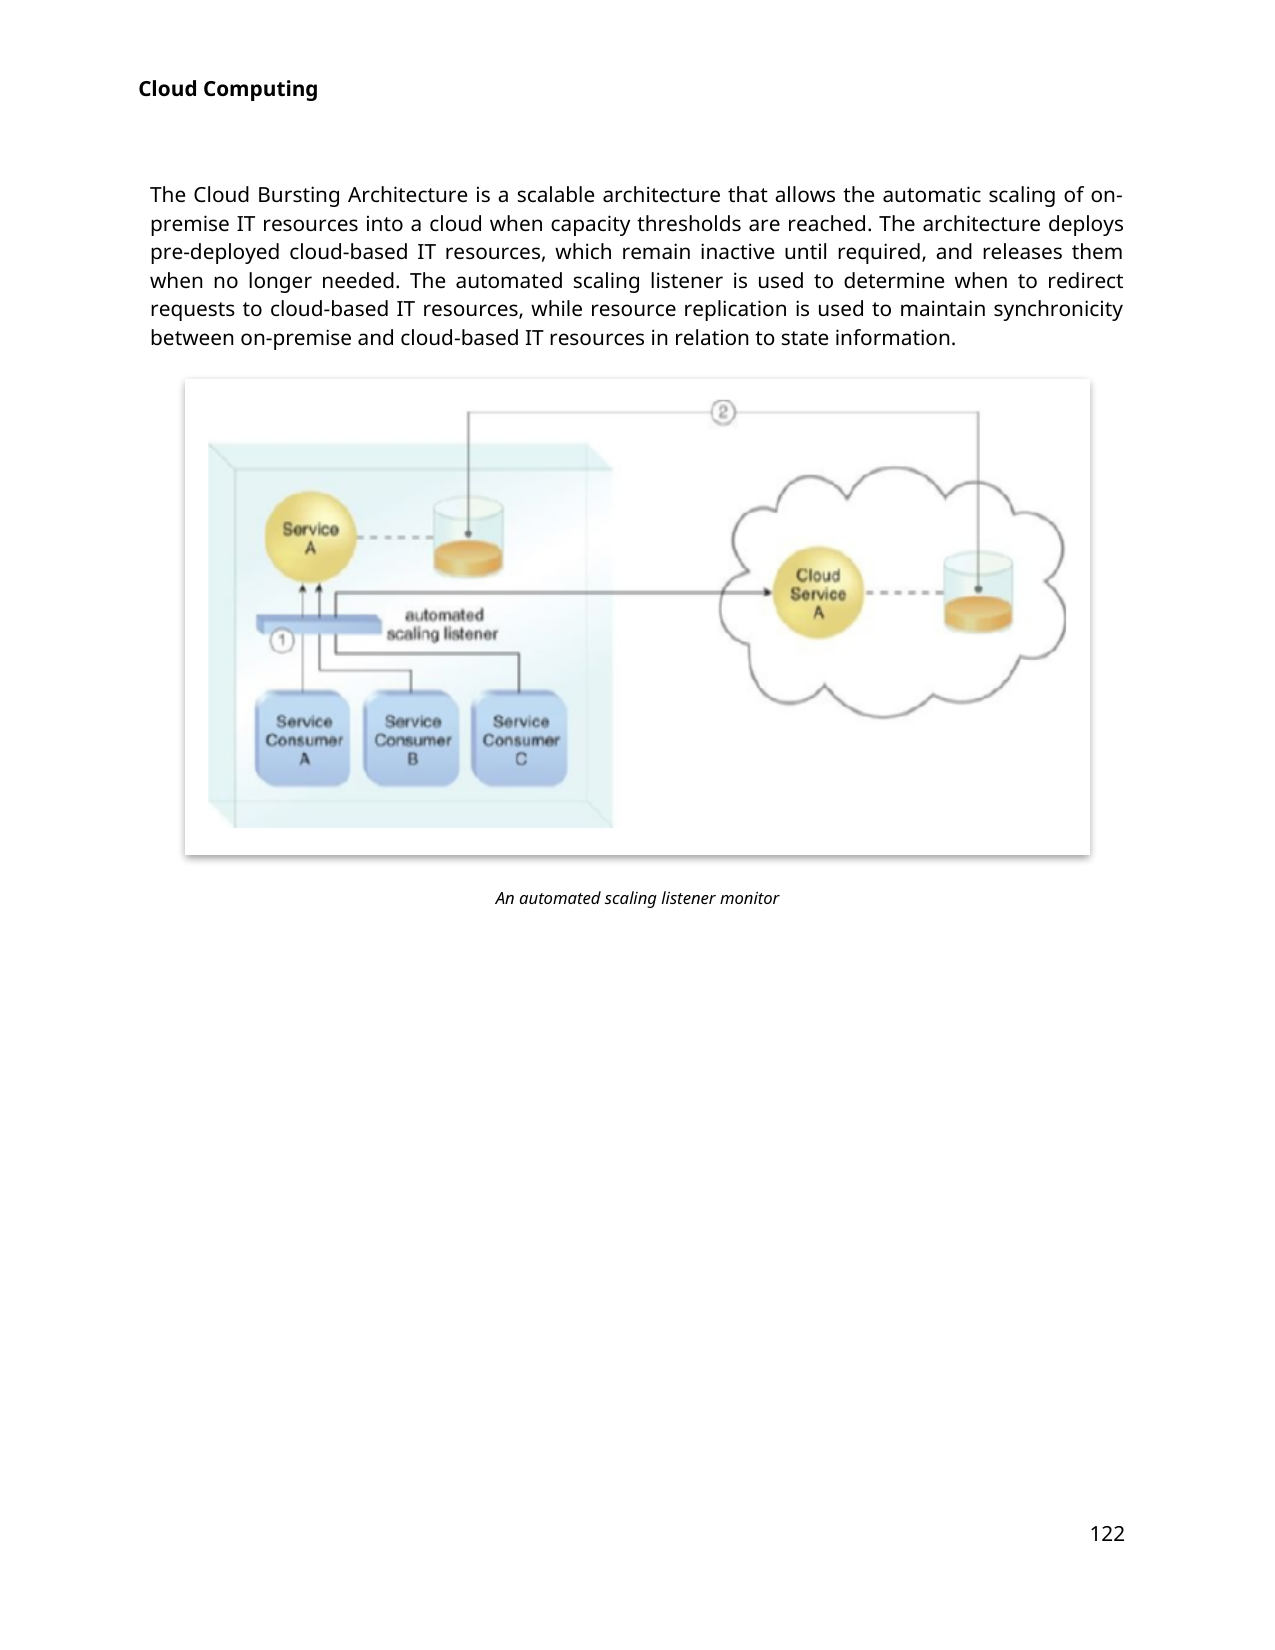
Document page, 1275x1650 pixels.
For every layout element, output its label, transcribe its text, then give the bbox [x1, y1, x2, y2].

text The Cloud Bursting Architecture is a scalable architecture that allows the automatic scaling of on-premise IT resources into a cloud when capacity thresholds are reached. The architecture deploys pre-deployed cloud-based IT resources, which remain inactive until required, and releases them when no longer needed. The automated scaling listener is used to determine when to redirect requests to cloud-based IT resources, while resource replication is used to maintain synchronicity between on-premise and cloud-based IT resources in relation to state information. [150, 181, 1125, 351]
picture [200, 394, 1075, 841]
text An automated scaling listener monitor [150, 887, 1125, 909]
